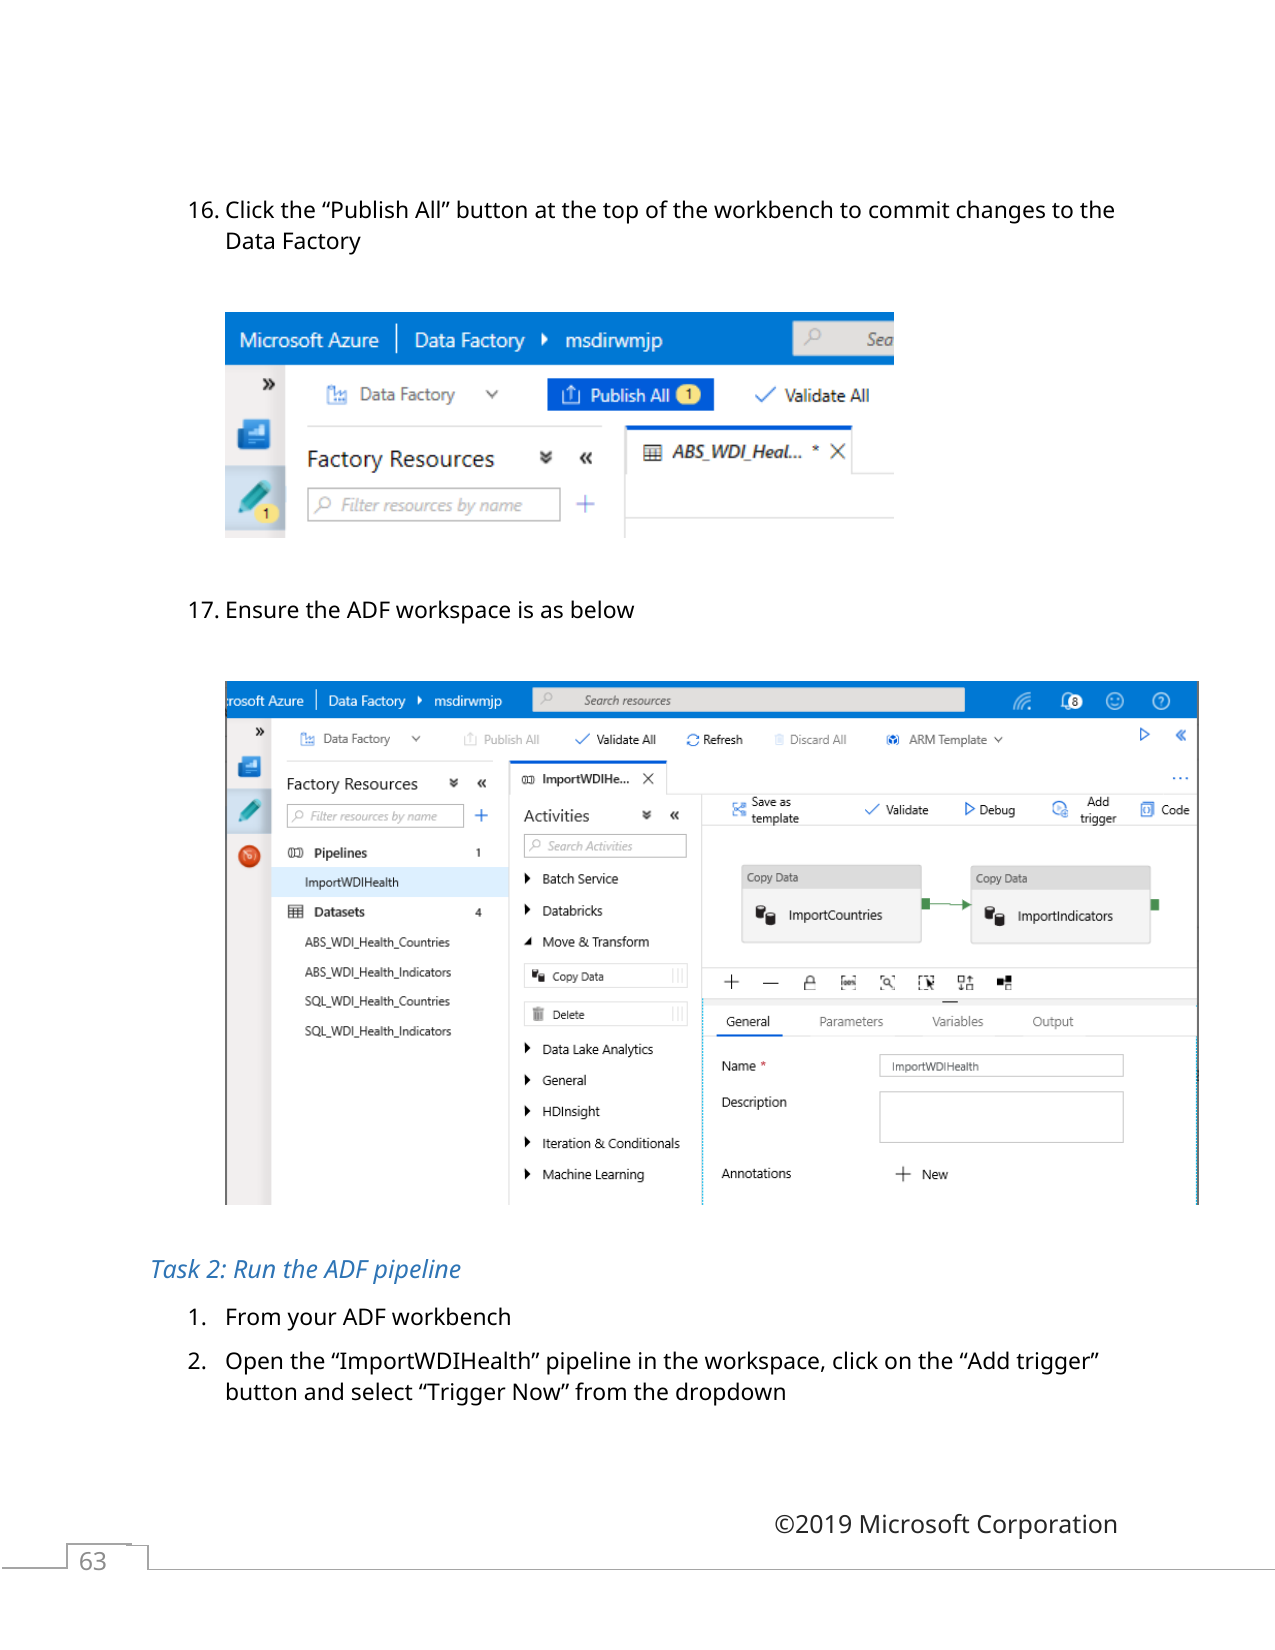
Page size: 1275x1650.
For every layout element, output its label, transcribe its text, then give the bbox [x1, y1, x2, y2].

picture [225, 681, 1199, 1205]
picture [225, 312, 894, 538]
list Ensure the ADF workspace is as below [187, 594, 1125, 625]
subtitle Task 2: Run the ADF pipeline [150, 1252, 1125, 1286]
list Open the “ImportWDIHealth” pipeline in the workspace, click on the “Add trigger” button and select “Trigger Now” from the dropdown [187, 1345, 1125, 1408]
list Click the “Publish All” button at the top of the workbench to commit changes to the Data Factory [187, 194, 1125, 256]
list From your ADF workbench [187, 1301, 1125, 1333]
